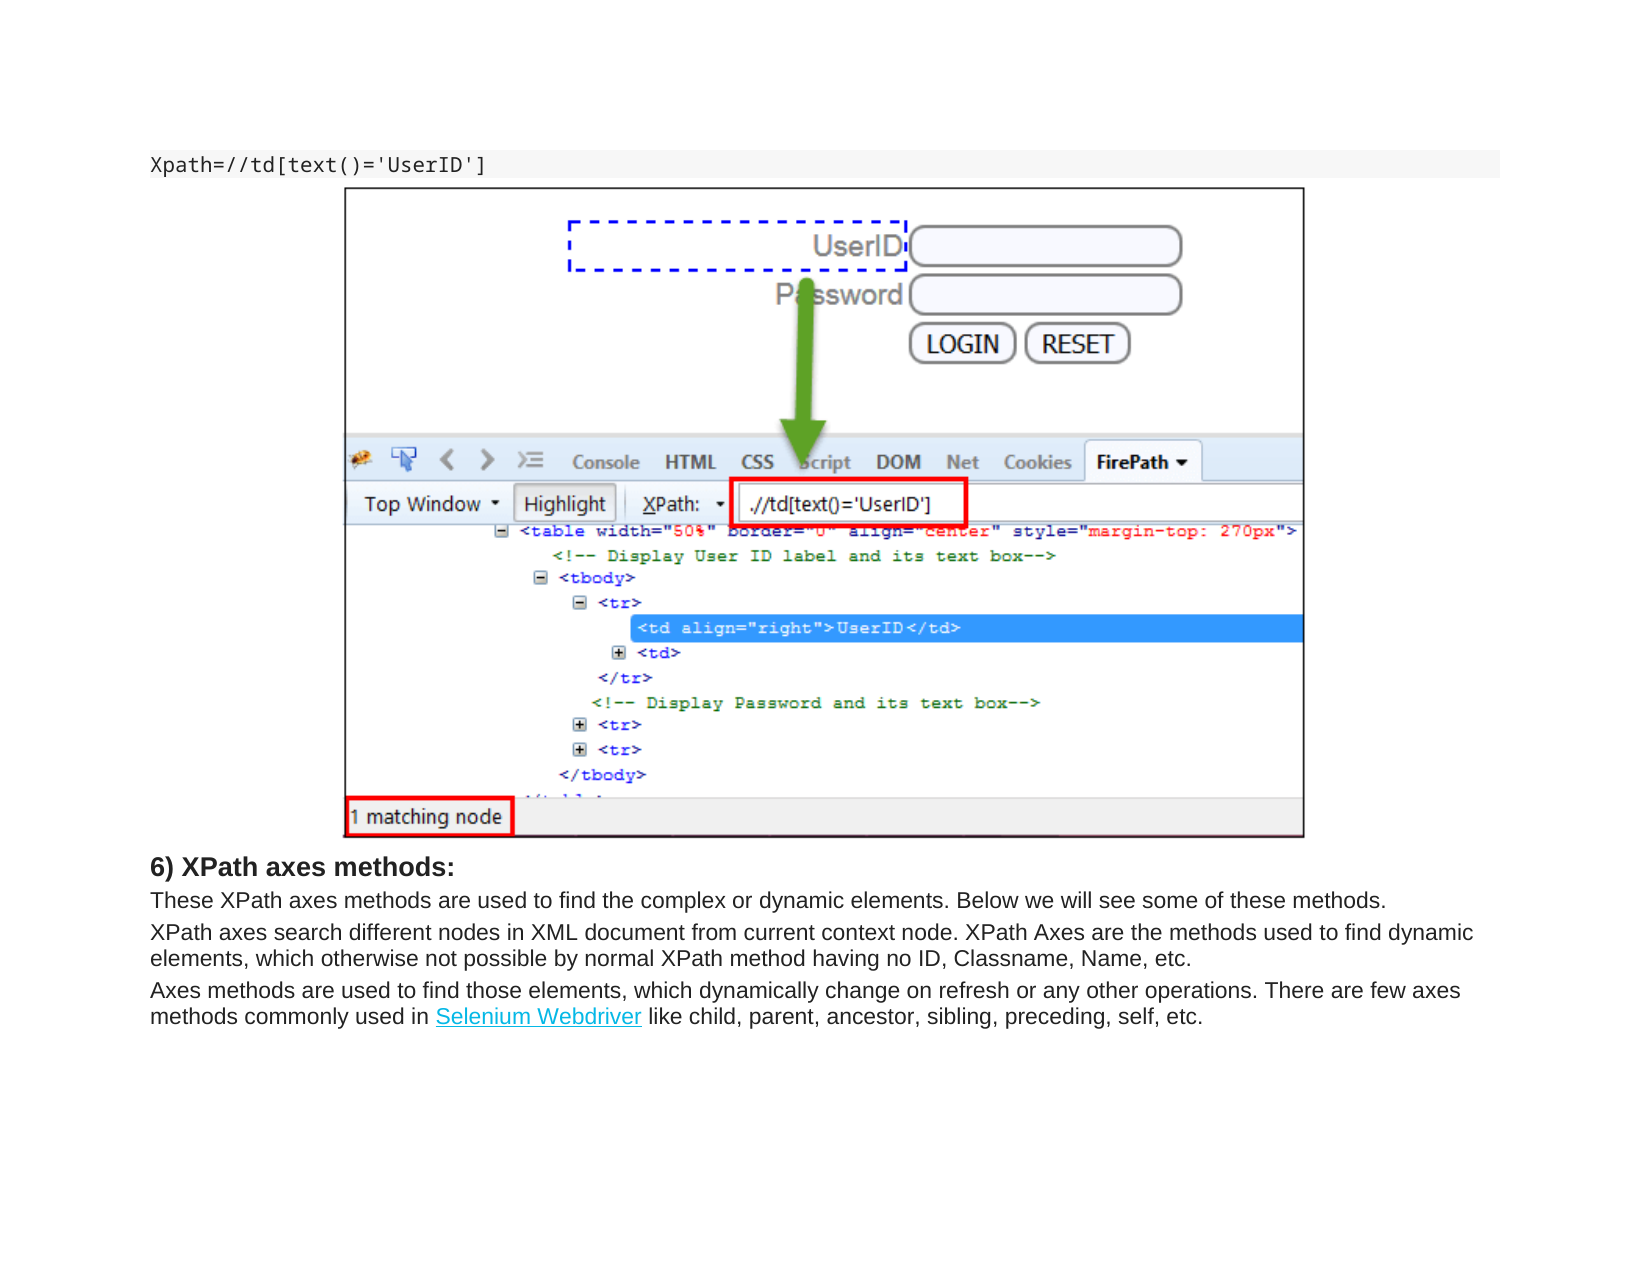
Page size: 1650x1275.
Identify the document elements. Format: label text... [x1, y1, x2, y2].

picture [340, 183, 1310, 846]
text Xpath=//td[text()='UserID'] [150, 150, 1500, 178]
text Axes methods are used to find those elements, which dynamically change on refresh or any other operations. There are few axes methods commonly used in Selenium Webdriver like child, parent, ancestor, sibling, preceding, self, etc. [150, 977, 1500, 1029]
text These XPath axes methods are used to find the complex or dynamic elements. Below we will see some of these methods. [150, 887, 1500, 914]
text XPath axes search different nodes in XML document from current context node. XPath Axes are the methods used to find dynamic elements, which otherwise not possible by normal XPath method having no ID, Classname, Name, etc. [150, 919, 1500, 972]
text 6) XPath axes methods: [150, 851, 1500, 882]
